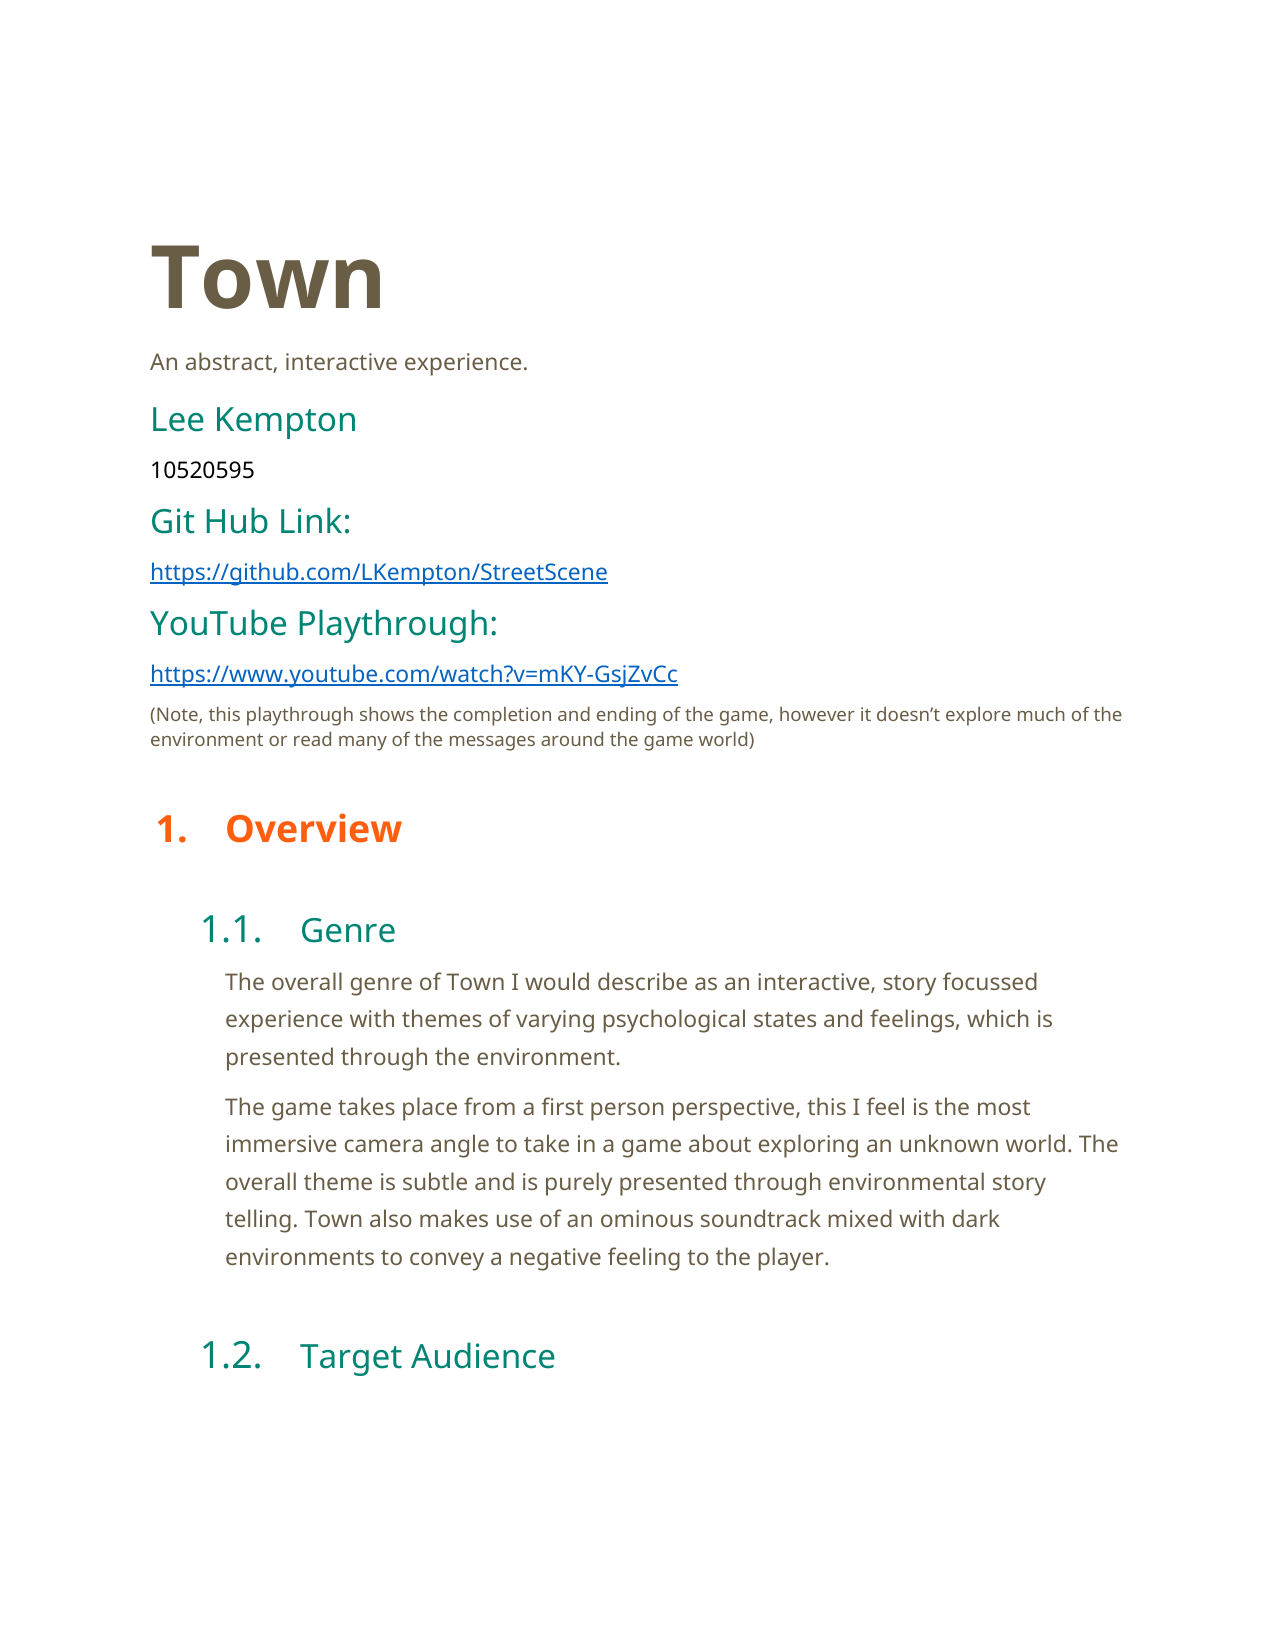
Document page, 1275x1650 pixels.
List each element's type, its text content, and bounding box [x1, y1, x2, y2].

subtitle Target Audience [262, 1328, 1125, 1379]
text Lee Kempton [150, 396, 1125, 442]
text (Note, this playthrough shows the completion and ending of the game, however it doesn’t explore much of the environment or read many of the messages around the game world) [150, 701, 1125, 752]
text https://github.com/LKempton/StreetScene [150, 556, 1125, 587]
text The overall genre of Town I would describe as an interactive, story focussed experience with themes of varying psychological states and feelings, which is presented through the environment. [225, 966, 1125, 1072]
subtitle Genre [262, 902, 1125, 953]
subtitle Overview [187, 802, 1125, 853]
text https://www.youtube.com/watch?v=mKY-GsjZvCc [150, 657, 1125, 689]
text The game takes place from a first person perspective, this I feel is the most immersive camera angle to take in a game about exploring an unknown world. The overall theme is subtle and is purely presented through environmental story telling. Town also makes use of an ominous soundtrack mixed with dark environments to convey a negative feeling to the player. [225, 1091, 1125, 1272]
text An abstract, interactive experience. [150, 346, 1125, 377]
text Git Hub Link: [150, 498, 1125, 543]
text 10520595 [150, 454, 1125, 485]
title Town [150, 214, 1125, 334]
text YouTube Playthrough: [150, 599, 1125, 645]
